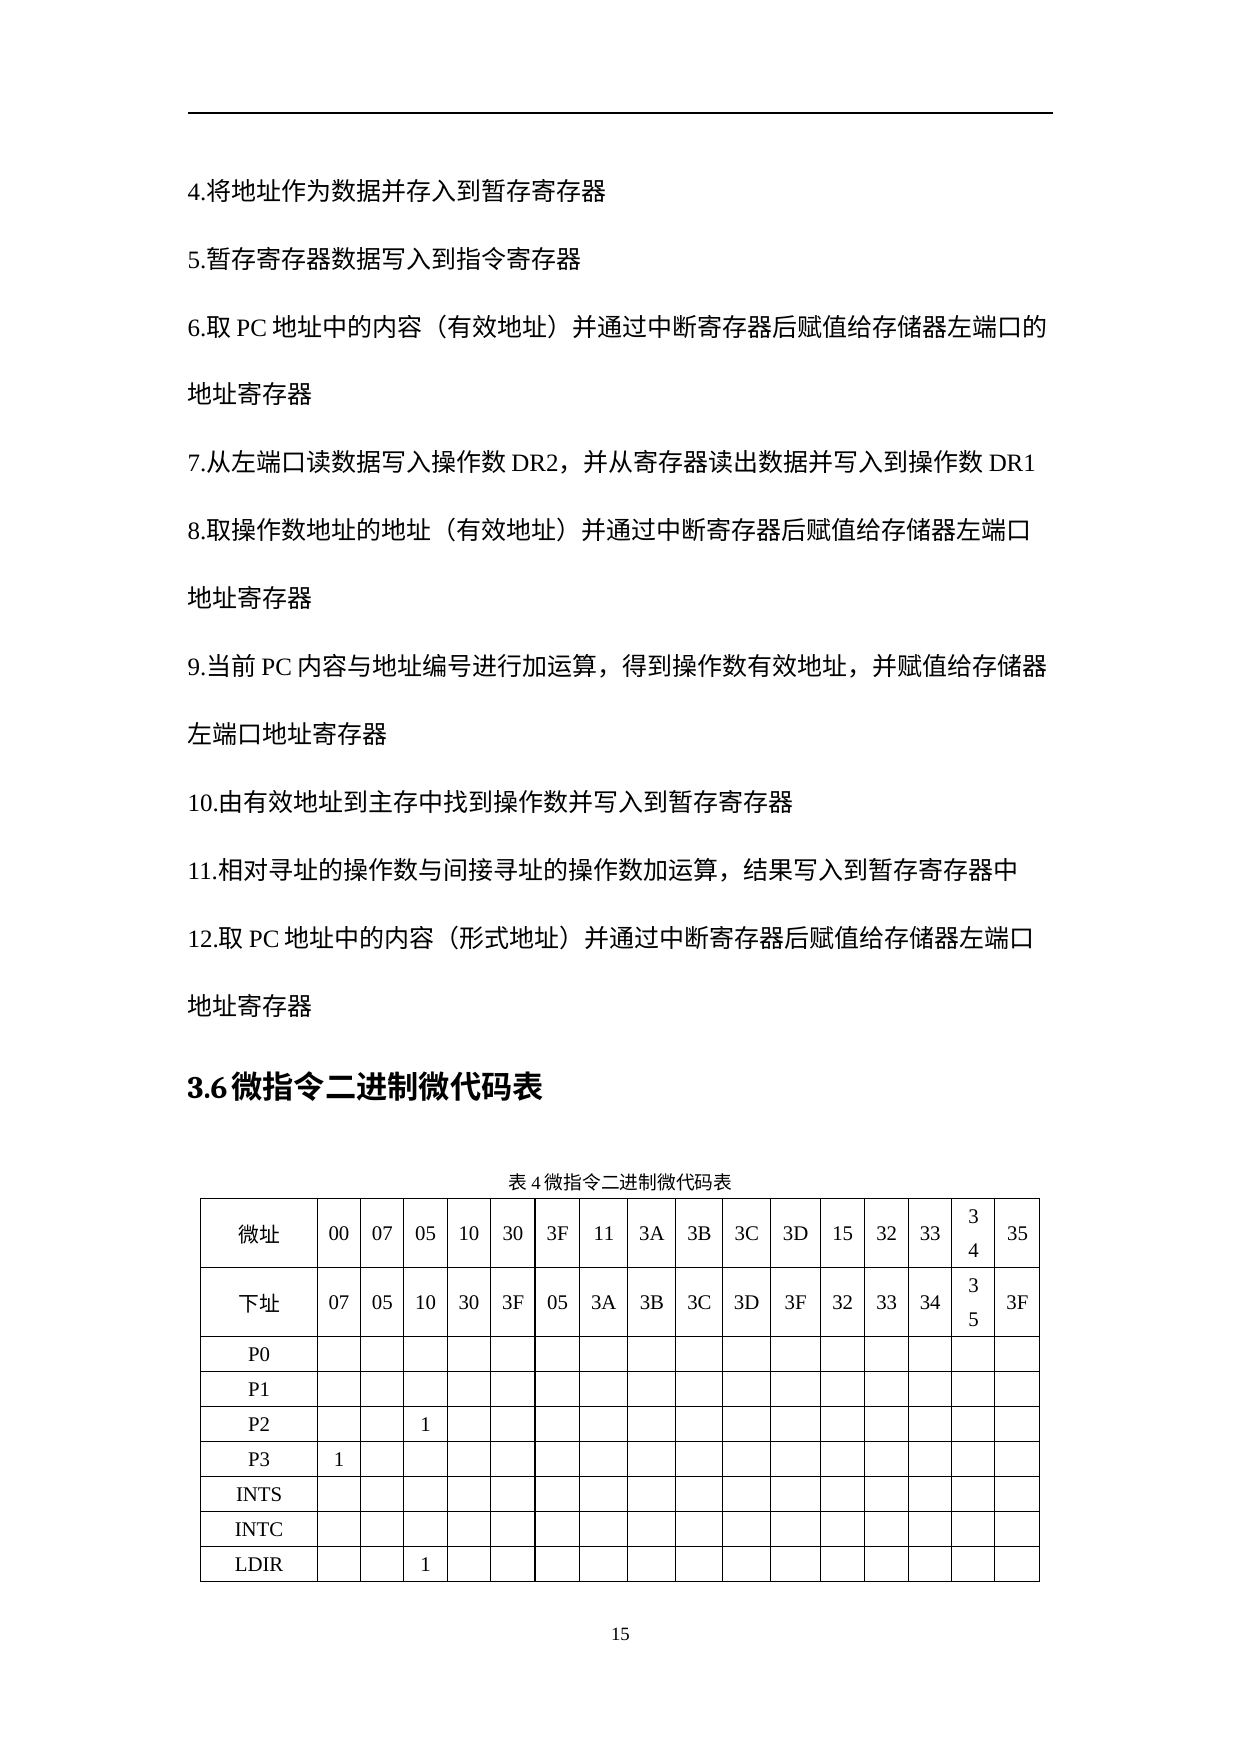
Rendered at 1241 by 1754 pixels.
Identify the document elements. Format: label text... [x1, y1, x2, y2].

table_cell [318, 1407, 360, 1441]
table_cell [536, 1442, 579, 1476]
table_cell [771, 1372, 820, 1406]
table_cell [995, 1547, 1039, 1581]
table_cell 33 [865, 1268, 908, 1336]
table_cell [491, 1547, 534, 1581]
table_cell [865, 1442, 908, 1476]
table_cell 3C [676, 1268, 722, 1336]
table_cell [995, 1372, 1039, 1406]
table_cell [491, 1337, 534, 1371]
table_cell [448, 1442, 490, 1476]
table_cell [723, 1512, 770, 1546]
table_header 33 [909, 1199, 951, 1267]
table_header 3B [676, 1199, 722, 1267]
table_cell 3F [771, 1268, 820, 1336]
table_cell [821, 1337, 864, 1371]
table_cell [995, 1442, 1039, 1476]
table_cell [865, 1512, 908, 1546]
table_cell 30 [448, 1268, 490, 1336]
table_cell [580, 1372, 627, 1406]
table_header 07 [361, 1199, 403, 1267]
table_cell 05 [361, 1268, 403, 1336]
table_cell [995, 1477, 1039, 1511]
table_cell [628, 1512, 675, 1546]
table_cell [865, 1372, 908, 1406]
table_cell [676, 1337, 722, 1371]
table_cell [676, 1477, 722, 1511]
table_cell 07 [318, 1268, 360, 1336]
table_cell [580, 1442, 627, 1476]
table_cell [723, 1337, 770, 1371]
table_cell 3A [580, 1268, 627, 1336]
table_cell P1 [201, 1372, 317, 1406]
table_header 34 [952, 1199, 994, 1267]
table_header 3C [723, 1199, 770, 1267]
table_cell [821, 1407, 864, 1441]
table_cell [723, 1407, 770, 1441]
table_cell [448, 1407, 490, 1441]
table_cell [676, 1372, 722, 1406]
table_cell [491, 1407, 534, 1441]
text 11.相对寻址的操作数与间接寻址的操作数加运算，结果写入到暂存寄存器中 [187, 834, 1053, 902]
table_cell [318, 1512, 360, 1546]
table_cell [952, 1547, 994, 1581]
table_cell [361, 1477, 403, 1511]
table_cell [628, 1477, 675, 1511]
table_cell [771, 1477, 820, 1511]
table_cell 3D [723, 1268, 770, 1336]
table_cell 10 [404, 1268, 447, 1336]
table_cell [361, 1547, 403, 1581]
table_cell [771, 1407, 820, 1441]
table_cell 05 [536, 1268, 579, 1336]
table_cell [361, 1442, 403, 1476]
text 7.从左端口读数据写入操作数DR2，并从寄存器读出数据并写入到操作数DR1 [187, 427, 1053, 495]
table_cell [404, 1442, 447, 1476]
text 4.将地址作为数据并存入到暂存寄存器 [187, 155, 1053, 223]
text 5.暂存寄存器数据写入到指令寄存器 [187, 223, 1053, 291]
table_cell [909, 1407, 951, 1441]
table_cell [995, 1407, 1039, 1441]
table_cell [361, 1372, 403, 1406]
table_cell [821, 1442, 864, 1476]
table_header 3F [536, 1199, 579, 1267]
table_cell [909, 1337, 951, 1371]
table_cell 35 [952, 1268, 994, 1336]
table_cell [995, 1512, 1039, 1546]
table_header 10 [448, 1199, 490, 1267]
table_header 00 [318, 1199, 360, 1267]
text 8.取操作数地址的地址（有效地址）并通过中断寄存器后赋值给存储器左端口地址寄存器 [187, 495, 1053, 631]
table_cell [536, 1547, 579, 1581]
table_cell [318, 1547, 360, 1581]
subtitle 微指令二进制微代码表 [187, 1051, 1053, 1119]
table_cell [448, 1372, 490, 1406]
table_cell [952, 1477, 994, 1511]
table_cell [821, 1512, 864, 1546]
table_cell [628, 1337, 675, 1371]
table_header 微址 [201, 1199, 317, 1267]
table_cell [361, 1407, 403, 1441]
table_cell [628, 1547, 675, 1581]
table_cell 1 [404, 1407, 447, 1441]
table_cell [771, 1547, 820, 1581]
table_cell [865, 1337, 908, 1371]
table_cell [676, 1512, 722, 1546]
table_cell [318, 1372, 360, 1406]
table_cell [491, 1477, 534, 1511]
table_header 32 [865, 1199, 908, 1267]
table_cell [865, 1477, 908, 1511]
table_cell P3 [201, 1442, 317, 1476]
table_cell [536, 1407, 579, 1441]
table_cell [491, 1372, 534, 1406]
table_cell [448, 1512, 490, 1546]
table_cell [404, 1372, 447, 1406]
table_cell 1 [404, 1547, 447, 1581]
table_cell 3F [491, 1268, 534, 1336]
table_cell [909, 1477, 951, 1511]
table_header 3A [628, 1199, 675, 1267]
text 6.取PC地址中的内容（有效地址）并通过中断寄存器后赋值给存储器左端口的地址寄存器 [187, 291, 1053, 427]
text 9.当前PC内容与地址编号进行加运算，得到操作数有效地址，并赋值给存储器左端口地址寄存器 [187, 631, 1053, 767]
table_cell [821, 1547, 864, 1581]
table_cell [318, 1337, 360, 1371]
table_header 05 [404, 1199, 447, 1267]
table_cell 32 [821, 1268, 864, 1336]
table_cell [404, 1512, 447, 1546]
table_cell [723, 1547, 770, 1581]
table_cell [318, 1477, 360, 1511]
table_cell [865, 1407, 908, 1441]
table_cell [448, 1477, 490, 1511]
table_cell [909, 1547, 951, 1581]
table_cell 3B [628, 1268, 675, 1336]
table_cell [404, 1337, 447, 1371]
table_cell [676, 1547, 722, 1581]
table_cell 下址 [201, 1268, 317, 1336]
table_cell 1 [318, 1442, 360, 1476]
table_header 3D [771, 1199, 820, 1267]
table_cell [821, 1372, 864, 1406]
table_cell [580, 1477, 627, 1511]
table_cell [771, 1512, 820, 1546]
table_cell [361, 1337, 403, 1371]
table_header 35 [995, 1199, 1039, 1267]
table_cell [628, 1442, 675, 1476]
table_cell [952, 1337, 994, 1371]
table_cell INTC [201, 1512, 317, 1546]
table_cell [628, 1372, 675, 1406]
table_cell [952, 1407, 994, 1441]
table_cell [723, 1442, 770, 1476]
table_cell 3F [995, 1268, 1039, 1336]
table_header 15 [821, 1199, 864, 1267]
table_cell INTS [201, 1477, 317, 1511]
table_header 30 [491, 1199, 534, 1267]
table_cell P2 [201, 1407, 317, 1441]
table_cell [580, 1512, 627, 1546]
table_cell [676, 1442, 722, 1476]
table_cell [952, 1442, 994, 1476]
table_cell [952, 1512, 994, 1546]
table_cell [909, 1372, 951, 1406]
table_cell [771, 1442, 820, 1476]
table_cell [865, 1547, 908, 1581]
text 表 4 微指令二进制微代码表 [187, 1164, 1053, 1198]
table_cell [491, 1442, 534, 1476]
table_header 11 [580, 1199, 627, 1267]
table_cell [995, 1337, 1039, 1371]
table_cell P0 [201, 1337, 317, 1371]
table_cell [536, 1337, 579, 1371]
table_cell [580, 1337, 627, 1371]
text 10.由有效地址到主存中找到操作数并写入到暂存寄存器 [187, 767, 1053, 834]
table_cell [909, 1442, 951, 1476]
table_cell [448, 1337, 490, 1371]
table_cell [821, 1477, 864, 1511]
table_cell LDIR [201, 1547, 317, 1581]
table_cell [448, 1547, 490, 1581]
table_cell [676, 1407, 722, 1441]
table_cell 34 [909, 1268, 951, 1336]
table_cell [536, 1477, 579, 1511]
table_cell [723, 1477, 770, 1511]
table_cell [771, 1337, 820, 1371]
table_cell [580, 1407, 627, 1441]
table_cell [361, 1512, 403, 1546]
table_cell [404, 1477, 447, 1511]
table_cell [628, 1407, 675, 1441]
table_cell [491, 1512, 534, 1546]
table_cell [536, 1372, 579, 1406]
table_cell [580, 1547, 627, 1581]
table_cell [723, 1372, 770, 1406]
table_cell [909, 1512, 951, 1546]
table_cell [536, 1512, 579, 1546]
table_cell [952, 1372, 994, 1406]
text 12.取PC地址中的内容（形式地址）并通过中断寄存器后赋值给存储器左端口地址寄存器 [187, 902, 1053, 1038]
